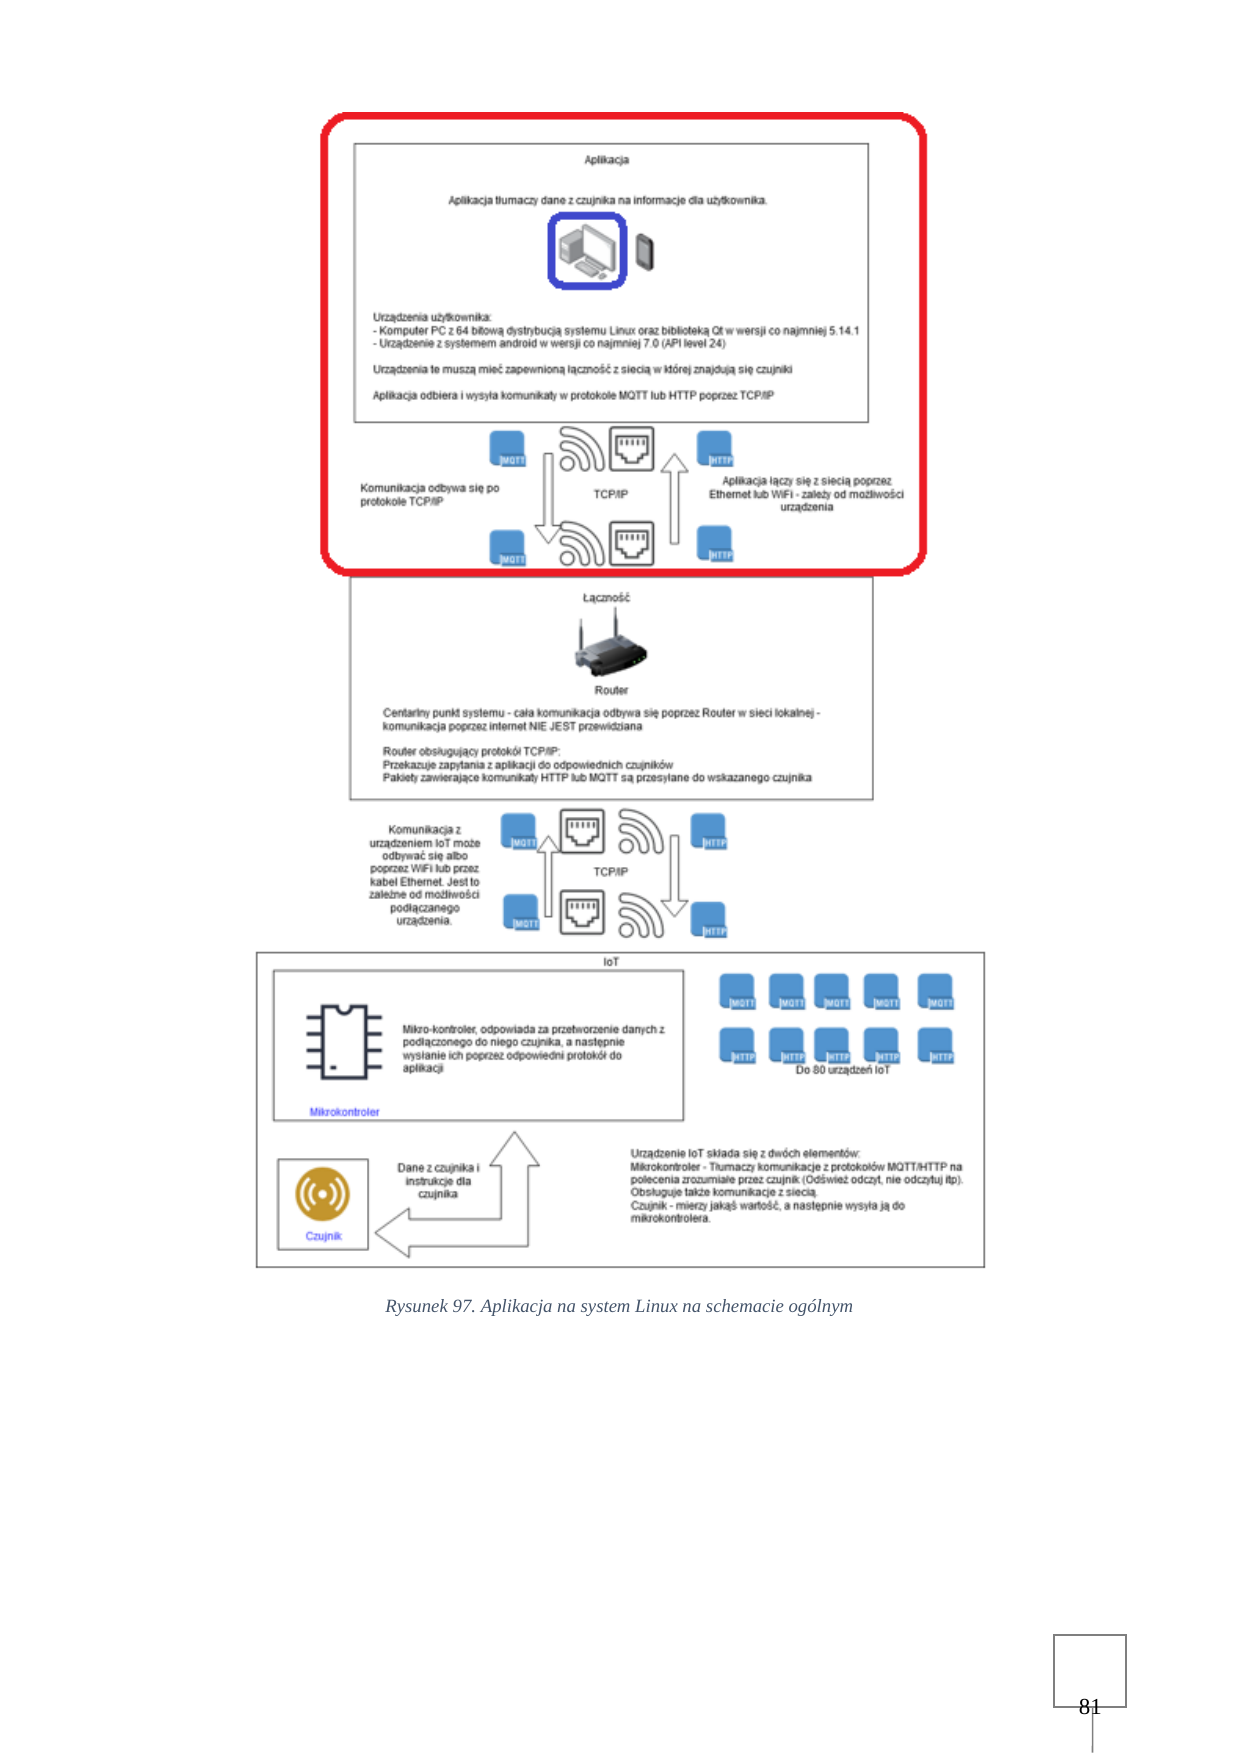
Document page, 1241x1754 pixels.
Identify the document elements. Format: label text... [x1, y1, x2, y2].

picture [251, 112, 990, 1276]
text Rysunek . Aplikacja na system Linux na schemacie ogólnym [112, 1294, 1128, 1316]
